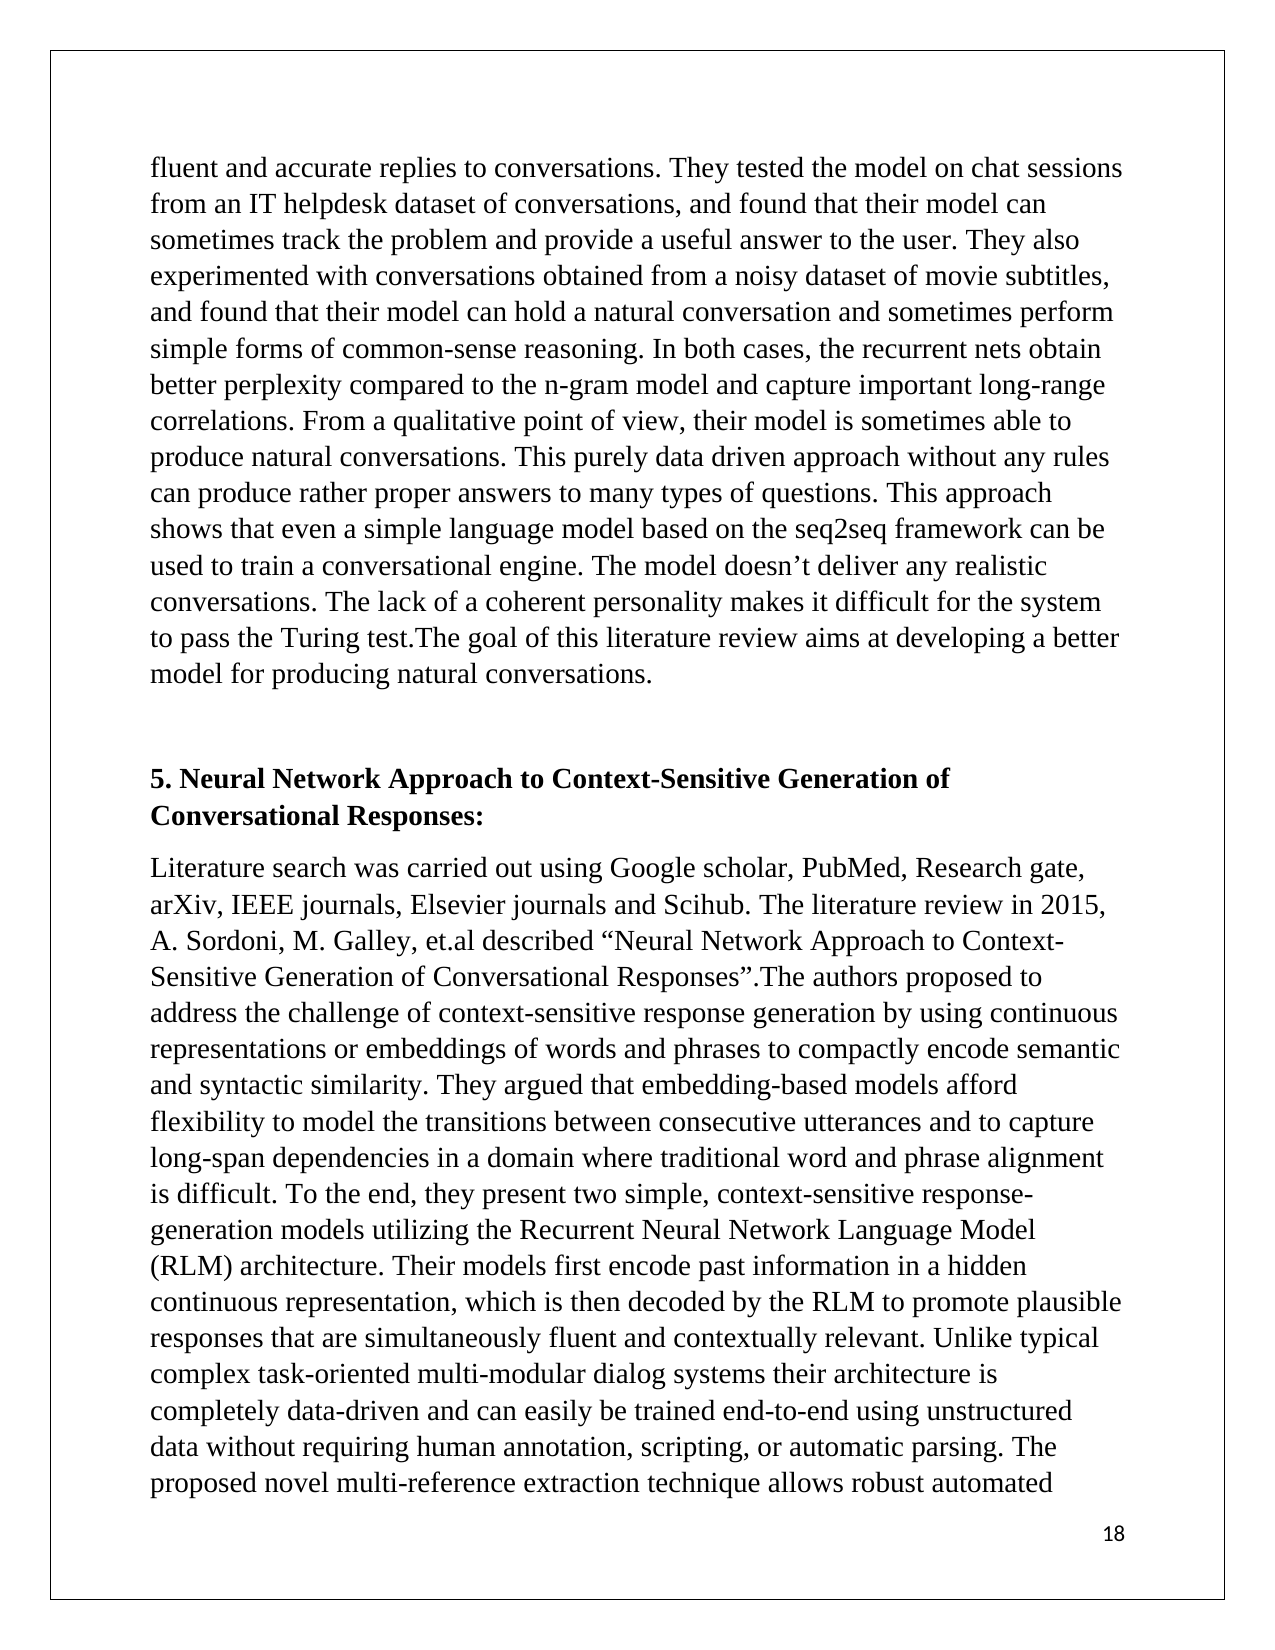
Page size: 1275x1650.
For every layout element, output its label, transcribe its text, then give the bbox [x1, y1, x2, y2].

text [150, 150, 1125, 689]
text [150, 851, 1125, 1499]
text 5. Neural Network Approach to Context-Sensitive Generation of Conversational Responses: [150, 762, 1125, 831]
